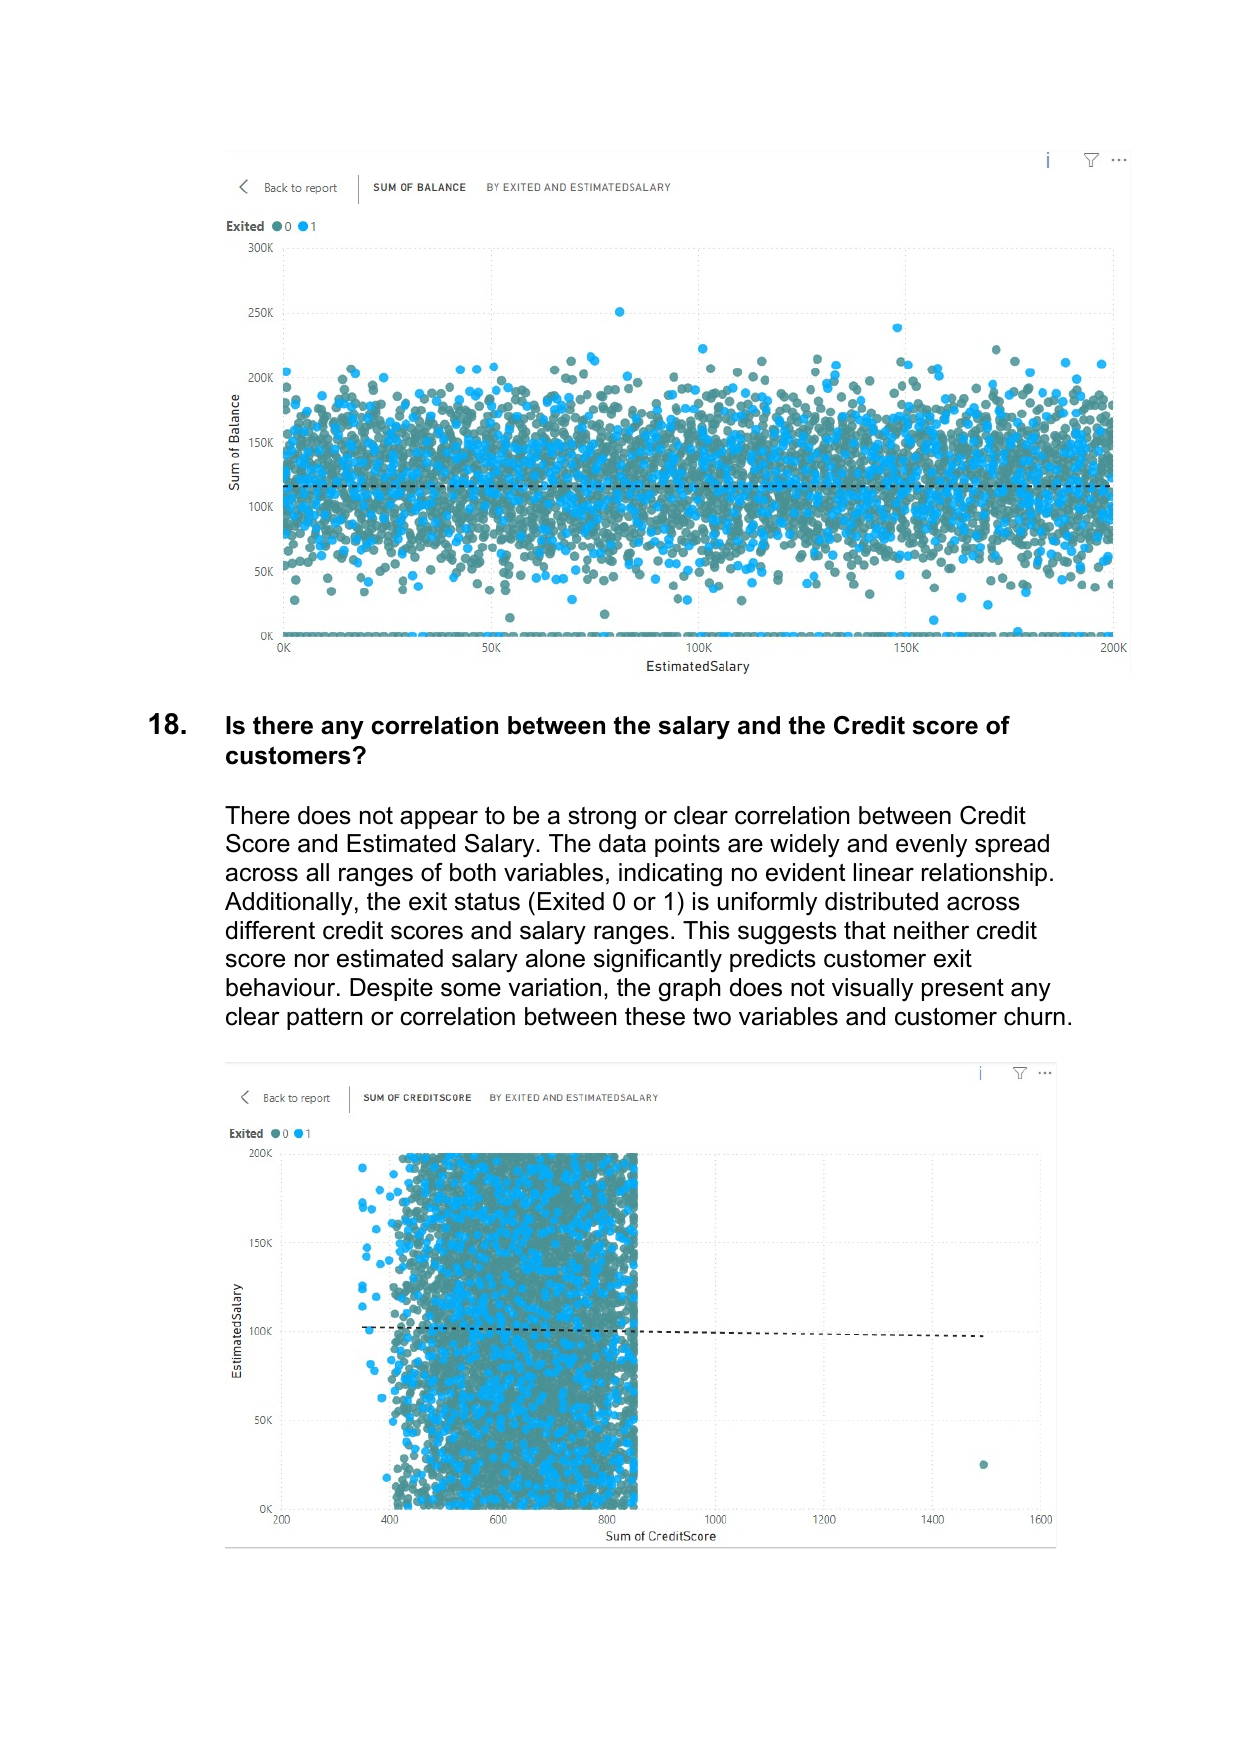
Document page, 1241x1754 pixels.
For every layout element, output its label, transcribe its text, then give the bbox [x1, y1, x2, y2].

list Is there any correlation between the salary and the Credit score of customers? [187, 707, 1090, 769]
picture [225, 1062, 1057, 1549]
text There does not appear to be a strong or clear correlation between Credit Score and Estimated Salary. The data points are widely and evenly spread across all ranges of both variables, indicating no evident linear relationship. Additionally, the exit status (Exited 0 or 1) is uniformly distributed across different credit scores and salary ranges. This suggests that neither credit score nor estimated salary alone significantly predicts customer exit behaviour. Despite some variation, the graph does not visually present any clear pattern or correlation between these two variables and customer churn. [225, 801, 1090, 1031]
picture [225, 150, 1130, 676]
